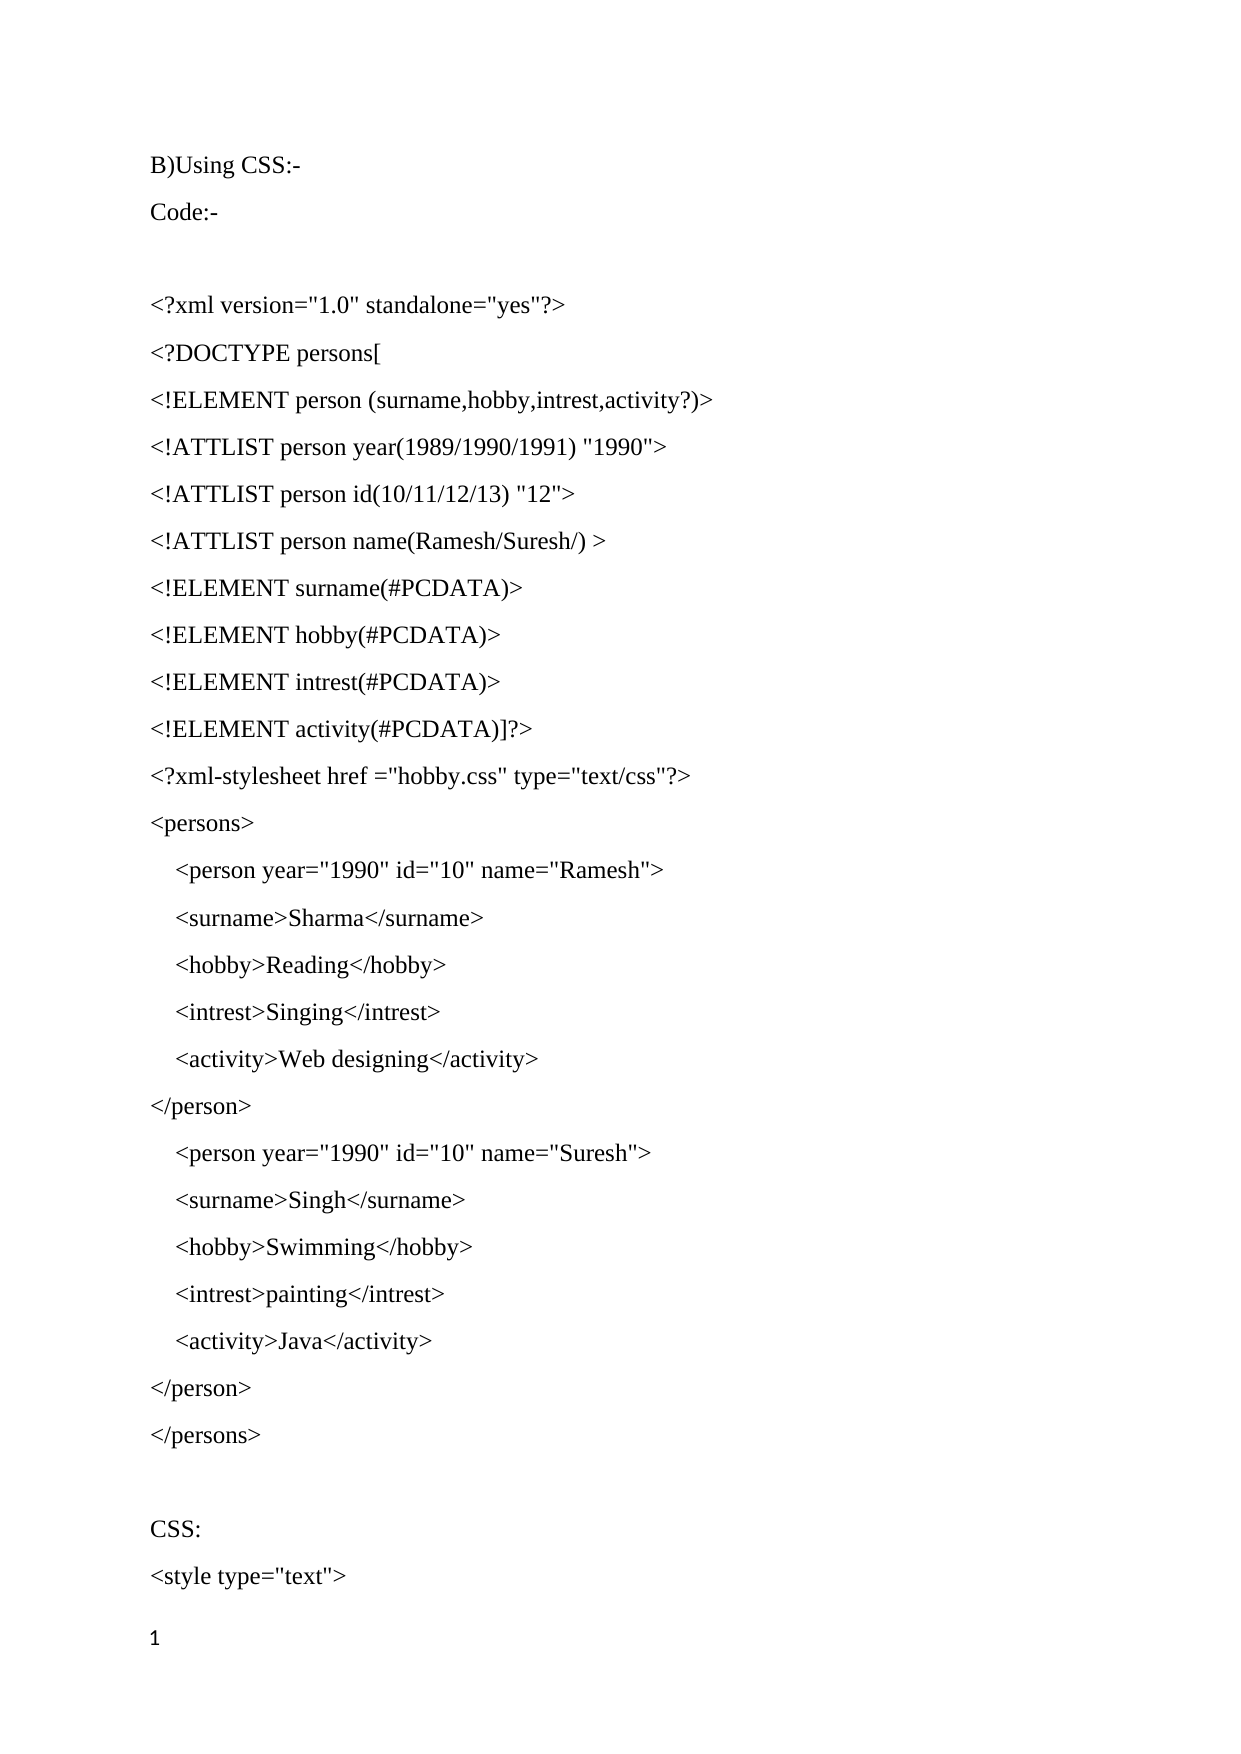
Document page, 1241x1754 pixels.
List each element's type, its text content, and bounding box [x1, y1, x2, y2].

text </person> [150, 1091, 1090, 1120]
text Code:- [150, 197, 1090, 226]
text <?DOCTYPE persons[ [150, 338, 1090, 366]
text <persons> [150, 808, 1090, 837]
text <hobby>Swimming</hobby> [150, 1232, 1090, 1261]
text <person year="1990" id="10" name="Ramesh"> [150, 856, 1090, 884]
text <!ATTLIST person id(10/11/12/13) "12"> [150, 479, 1090, 508]
text </person> [150, 1373, 1090, 1402]
text <surname>Singh</surname> [150, 1185, 1090, 1214]
text <intrest>painting</intrest> [150, 1279, 1090, 1308]
text <style type="text"> [150, 1561, 1090, 1590]
text <!ELEMENT person (surname,hobby,intrest,activity?)> [150, 385, 1090, 413]
text <hobby>Reading</hobby> [150, 950, 1090, 978]
text <intrest>Singing</intrest> [150, 997, 1090, 1026]
text <!ELEMENT intrest(#PCDATA)> [150, 667, 1090, 696]
text <!ELEMENT activity(#PCDATA)]?> [150, 714, 1090, 743]
text <activity>Java</activity> [150, 1326, 1090, 1355]
text B)Using CSS:- [150, 150, 1090, 179]
text <!ATTLIST person year(1989/1990/1991) "1990"> [150, 432, 1090, 461]
text CSS: [150, 1514, 1090, 1543]
text </persons> [150, 1421, 1090, 1449]
text <!ATTLIST person name(Ramesh/Suresh/) > [150, 526, 1090, 555]
text <!ELEMENT surname(#PCDATA)> [150, 573, 1090, 602]
text <!ELEMENT hobby(#PCDATA)> [150, 620, 1090, 649]
text <?xml version="1.0" standalone="yes"?> [150, 291, 1090, 319]
text <surname>Sharma</surname> [150, 903, 1090, 931]
text <activity>Web designing</activity> [150, 1044, 1090, 1073]
text <?xml-stylesheet href ="hobby.css" type="text/css"?> [150, 761, 1090, 790]
text <person year="1990" id="10" name="Suresh"> [150, 1138, 1090, 1167]
